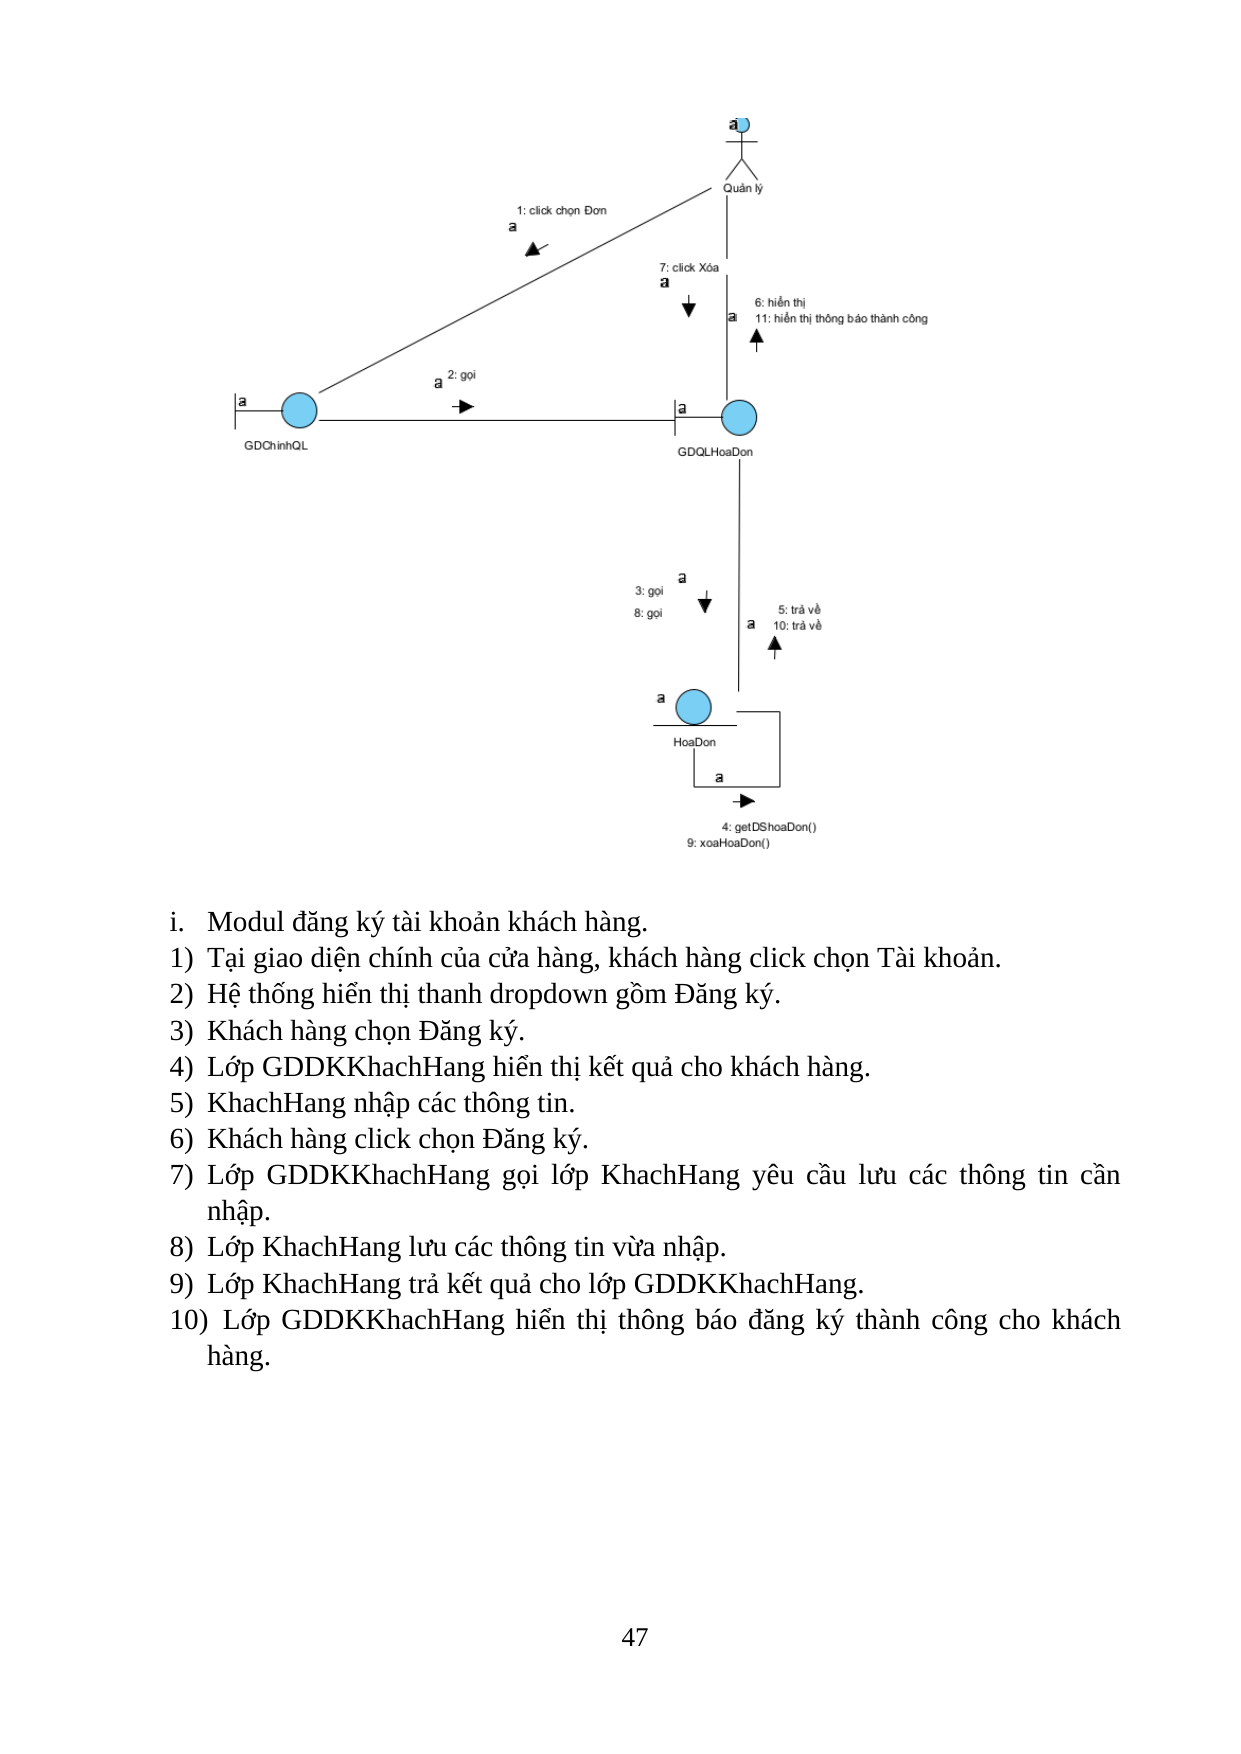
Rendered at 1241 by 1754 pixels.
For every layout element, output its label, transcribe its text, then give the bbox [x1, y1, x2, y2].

list Lớp GDDKKhachHang gọi lớp KhachHang yêu cầu lưu các thông tin cần nhập. [169, 1157, 1122, 1227]
list Lớp KhachHang trả kết quả cho lớp GDDKKhachHang. [169, 1266, 1122, 1299]
list Modul đăng ký tài khoản khách hàng. [169, 904, 1122, 938]
list Lớp KhachHang lưu các thông tin vừa nhập. [169, 1229, 1122, 1263]
list Lớp GDDKKhachHang hiển thị thông báo đăng ký thành công cho khách hàng. [169, 1302, 1122, 1372]
list Khách hàng click chọn Đăng ký. [169, 1121, 1122, 1155]
list KhachHang nhập các thông tin. [169, 1085, 1122, 1118]
list Tại giao diện chính của cửa hàng, khách hàng click chọn Tài khoản. [169, 940, 1122, 974]
list Khách hàng chọn Đăng ký. [169, 1013, 1122, 1046]
list Lớp GDDKKhachHang hiển thị kết quả cho khách hàng. [169, 1049, 1122, 1082]
list Hệ thống hiển thị thanh dropdown gồm Đăng ký. [169, 977, 1122, 1010]
picture [169, 118, 1144, 885]
